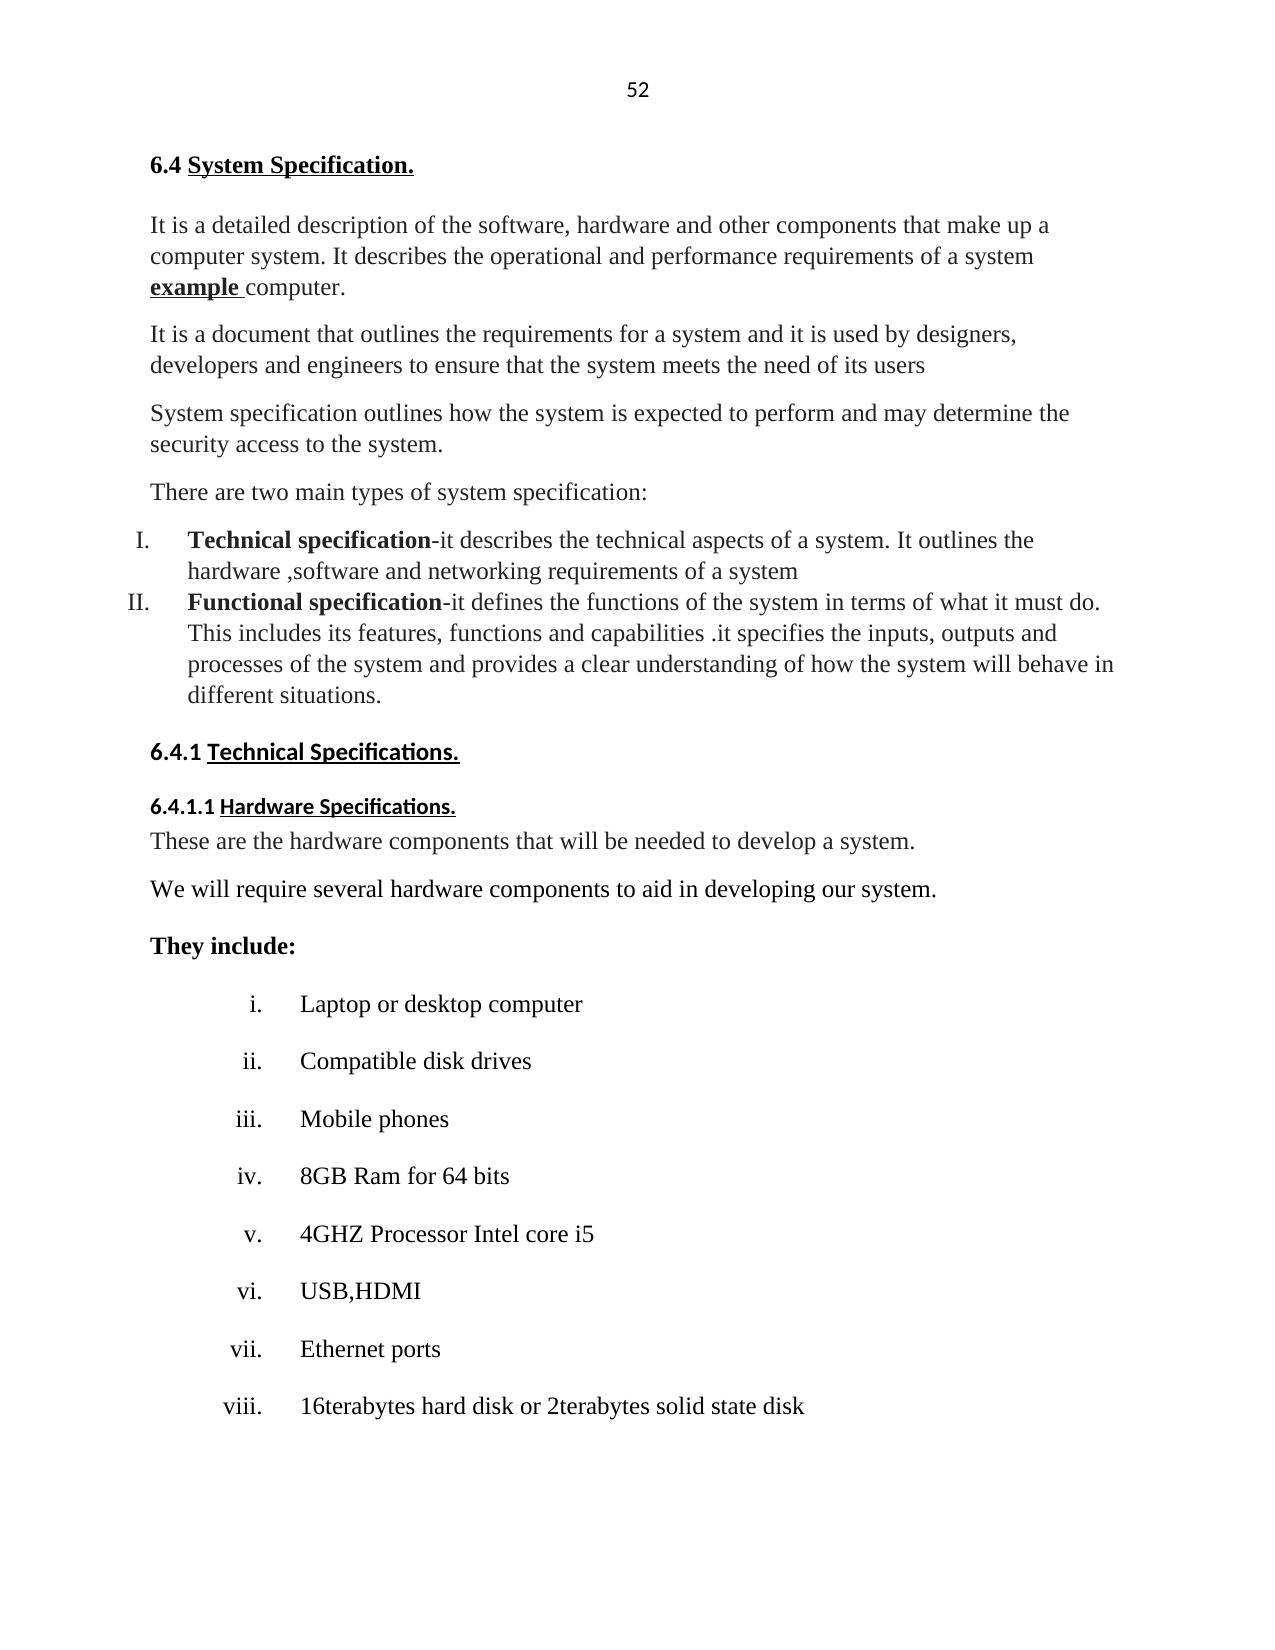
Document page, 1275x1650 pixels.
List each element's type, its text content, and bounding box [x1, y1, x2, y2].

text There are two main types of system specification: [150, 477, 1125, 506]
subtitle 6.4.1.1 Hardware Specifications. [150, 792, 1125, 820]
list Mobile phones [262, 1104, 1125, 1133]
list Ethernet ports [262, 1334, 1125, 1363]
subtitle 6.4.1 Technical Specifications. [150, 736, 1125, 767]
list Functional specification-it defines the functions of the system in terms of what it must do. This includes its features, functions and capabilities .it specifies the inputs, outputs and processes of the system and provides a clear understanding of how the system will behave in different situations. [150, 587, 1125, 709]
list Laptop or desktop computer [262, 989, 1125, 1018]
list USB,HDMI [262, 1276, 1125, 1305]
text It is a detailed description of the software, hardware and other components that make up a computer system. It describes the operational and performance requirements of a system example computer. [150, 210, 1125, 301]
list 8GB Ram for 64 bits [262, 1161, 1125, 1190]
list Technical specification-it describes the technical aspects of a system. It outlines the hardware ,software and networking requirements of a system [150, 525, 1125, 584]
text These are the hardware components that will be needed to develop a system. [150, 826, 1125, 855]
list 4GHZ Processor Intel core i5 [262, 1219, 1125, 1248]
list Compatible disk drives [262, 1046, 1125, 1075]
text It is a document that outlines the requirements for a system and it is used by designers, developers and engineers to ensure that the system meets the need of its users [150, 319, 1125, 379]
text We will require several hardware components to aid in developing our system. [150, 874, 1125, 903]
subtitle 6.4 System Specification. [150, 150, 1125, 179]
text System specification outlines how the system is expected to perform and may determine the security access to the system. [150, 398, 1125, 458]
text They include: [150, 931, 1125, 960]
list 16terabytes hard disk or 2terabytes solid state disk [262, 1391, 1125, 1420]
